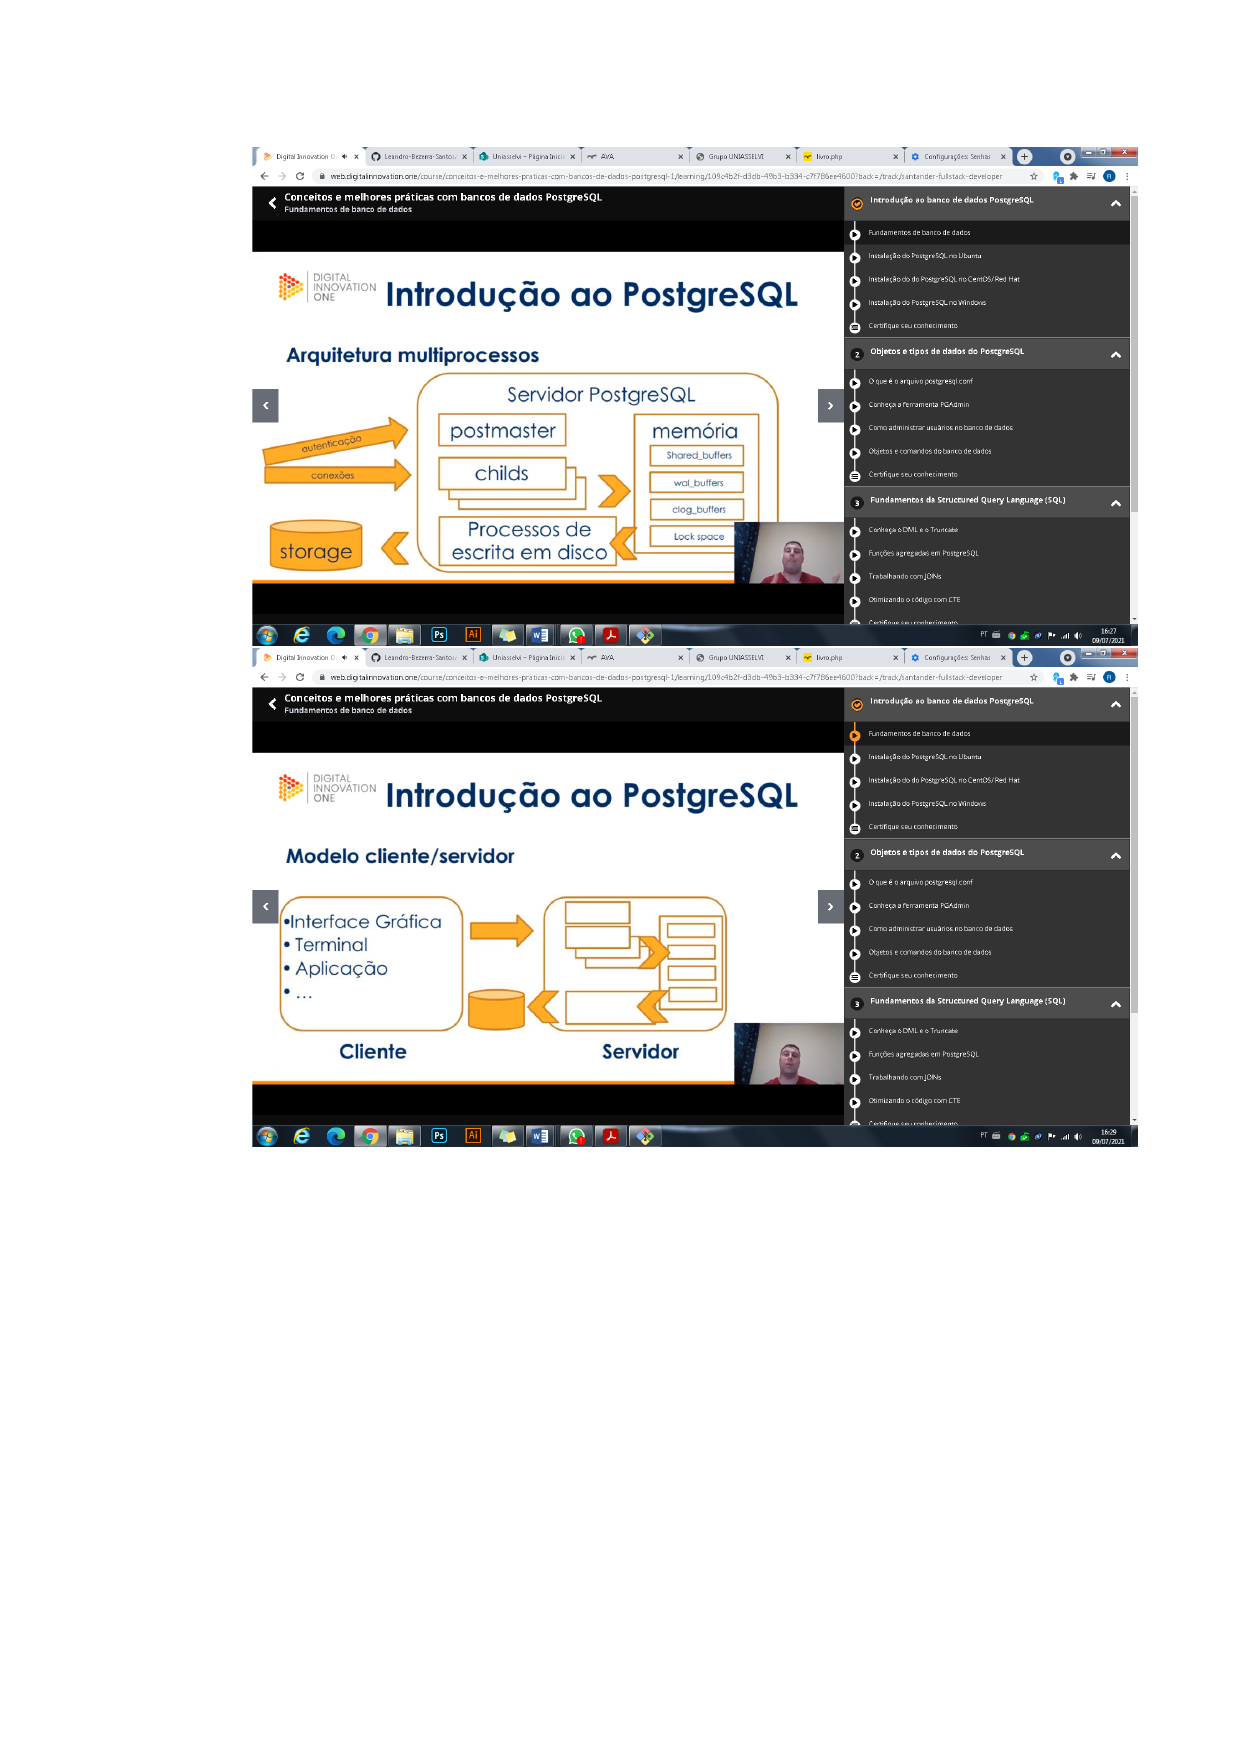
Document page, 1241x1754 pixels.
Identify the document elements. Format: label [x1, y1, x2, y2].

picture [252, 648, 1138, 1147]
picture [252, 147, 1138, 646]
